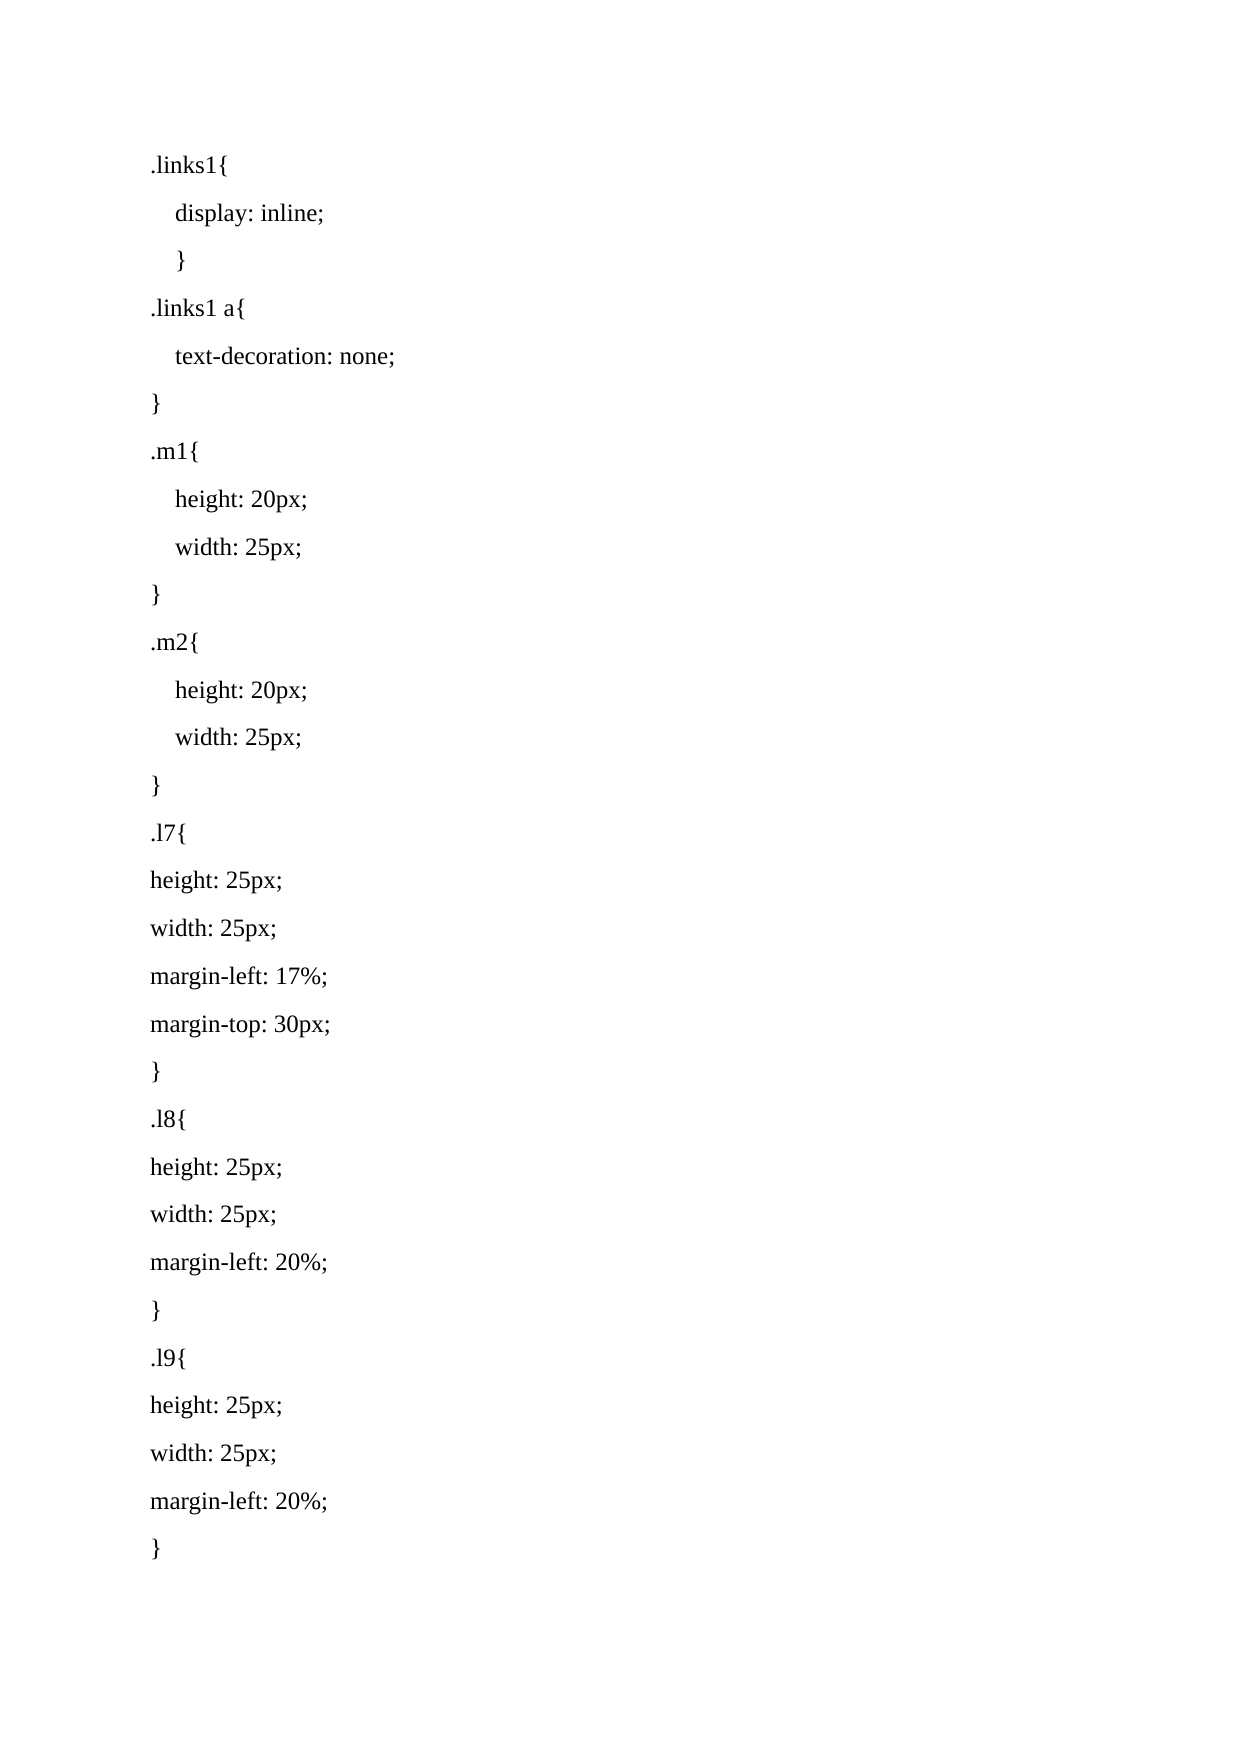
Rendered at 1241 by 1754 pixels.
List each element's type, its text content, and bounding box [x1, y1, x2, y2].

text display: inline; [150, 198, 1090, 226]
text } [150, 770, 1090, 799]
text } [150, 1056, 1090, 1085]
text } [150, 1533, 1090, 1562]
text .l8{ [150, 1104, 1090, 1133]
text margin-left: 20%; [150, 1486, 1090, 1514]
text height: 25px; [150, 866, 1090, 894]
text margin-left: 20%; [150, 1247, 1090, 1276]
text width: 25px; [150, 1199, 1090, 1228]
text width: 25px; [150, 722, 1090, 751]
text } [150, 1295, 1090, 1324]
text margin-top: 30px; [150, 1009, 1090, 1037]
text .l9{ [150, 1343, 1090, 1371]
text width: 25px; [150, 1438, 1090, 1467]
text width: 25px; [150, 532, 1090, 560]
text .m2{ [150, 627, 1090, 656]
text height: 20px; [150, 484, 1090, 513]
text margin-left: 17%; [150, 961, 1090, 990]
text width: 25px; [150, 913, 1090, 942]
text } [150, 245, 1090, 274]
text } [150, 579, 1090, 608]
text height: 25px; [150, 1390, 1090, 1419]
text height: 20px; [150, 675, 1090, 703]
text .m1{ [150, 436, 1090, 465]
text height: 25px; [150, 1152, 1090, 1181]
text .l7{ [150, 818, 1090, 847]
text .links1 a{ [150, 293, 1090, 322]
text text-decoration: none; [150, 341, 1090, 369]
text .links1{ [150, 150, 1090, 179]
text } [150, 388, 1090, 417]
